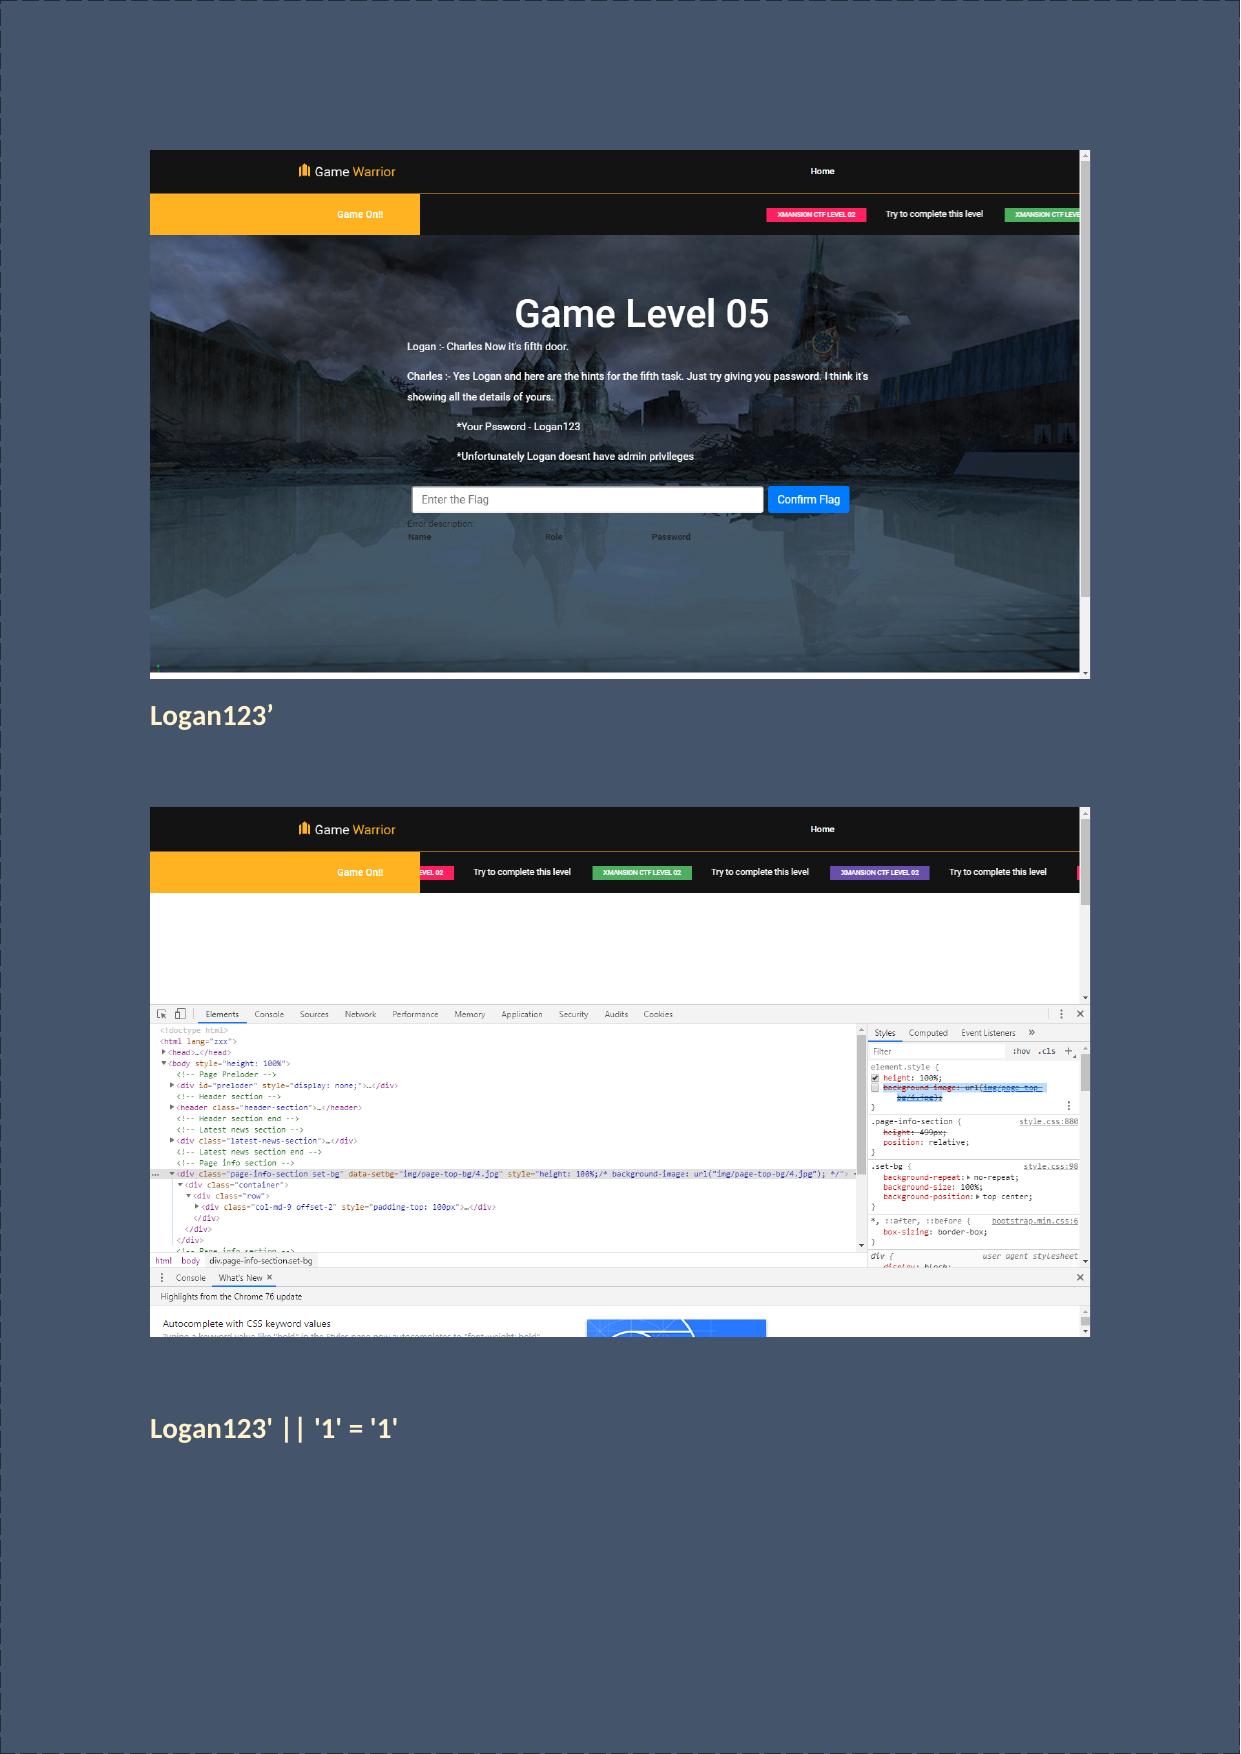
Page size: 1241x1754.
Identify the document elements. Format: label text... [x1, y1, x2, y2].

picture [150, 807, 1091, 1337]
text Logan123’ [150, 697, 1090, 733]
text Logan123' || '1' = '1' [150, 1410, 1090, 1446]
picture [150, 150, 1091, 679]
